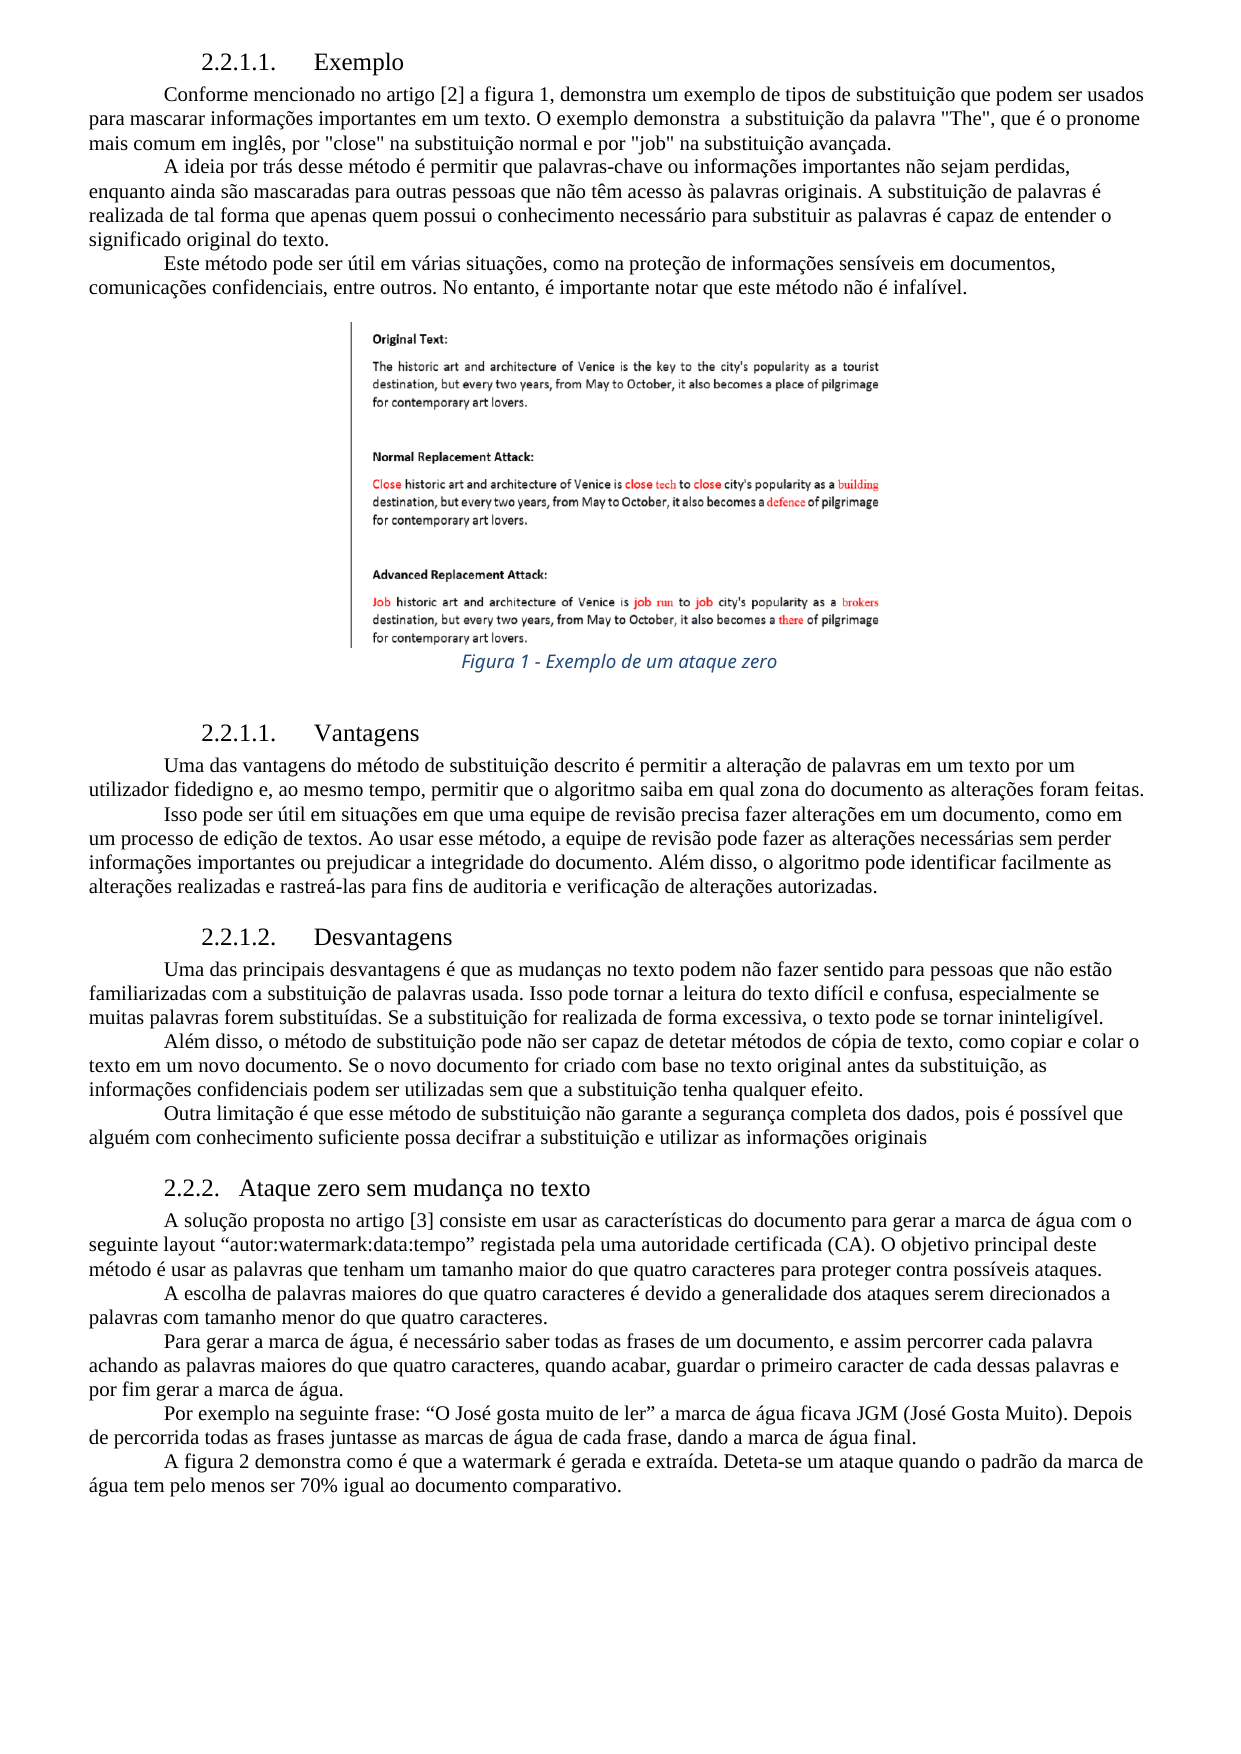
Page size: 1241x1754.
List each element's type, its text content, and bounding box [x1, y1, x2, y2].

text Por exemplo na seguinte frase: “O José gosta muito de ler” a marca de água ficava JGM (José Gosta Muito). Depois de percorrida todas as frases juntasse as marcas de água de cada frase, dando a marca de água final. [89, 1401, 1152, 1449]
subtitle Vantagens [201, 718, 1152, 747]
picture [347, 322, 893, 648]
text Conforme mencionado no artigo [2] a figura 1, demonstra um exemplo de tipos de substituição que podem ser usados para mascarar informações importantes em um texto. O exemplo demonstra a substituição da palavra "The", que é o pronome mais comum em inglês, por "close" na substituição normal e por "job" na substituição avançada. [89, 82, 1152, 154]
subtitle Ataque zero sem mudança no texto [164, 1173, 1152, 1202]
text A solução proposta no artigo [3] consiste em usar as características do documento para gerar a marca de água com o seguinte layout “autor:watermark:data:tempo” registada pela uma autoridade certificada (CA). O objetivo principal deste método é usar as palavras que tenham um tamanho maior do que quatro caracteres para proteger contra possíveis ataques. [89, 1208, 1152, 1281]
text A escolha de palavras maiores do que quatro caracteres é devido a generalidade dos ataques serem direcionados a palavras com tamanho menor do que quatro caracteres. [89, 1281, 1152, 1329]
text Este método pode ser útil em várias situações, como na proteção de informações sensíveis em documentos, comunicações confidenciais, entre outros. No entanto, é importante notar que este método não é infalível. [89, 251, 1152, 299]
text Figura 1 - Exemplo de um ataque zero [89, 648, 1152, 673]
text Outra limitação é que esse método de substituição não garante a segurança completa dos dados, pois é possível que alguém com conhecimento suficiente possa decifrar a substituição e utilizar as informações originais [89, 1101, 1152, 1149]
text Para gerar a marca de água, é necessário saber todas as frases de um documento, e assim percorrer cada palavra achando as palavras maiores do que quatro caracteres, quando acabar, guardar o primeiro caracter de cada dessas palavras e por fim gerar a marca de água. [89, 1329, 1152, 1401]
text A ideia por trás desse método é permitir que palavras-chave ou informações importantes não sejam perdidas, enquanto ainda são mascaradas para outras pessoas que não têm acesso às palavras originais. A substituição de palavras é realizada de tal forma que apenas quem possui o conhecimento necessário para substituir as palavras é capaz de entender o significado original do texto. [89, 154, 1152, 251]
text Além disso, o método de substituição pode não ser capaz de detetar métodos de cópia de texto, como copiar e colar o texto em um novo documento. Se o novo documento for criado com base no texto original antes da substituição, as informações confidenciais podem ser utilizadas sem que a substituição tenha qualquer efeito. [89, 1029, 1152, 1101]
subtitle Exemplo [201, 47, 1152, 76]
text Uma das vantagens do método de substituição descrito é permitir a alteração de palavras em um texto por um utilizador fidedigno e, ao mesmo tempo, permitir que o algoritmo saiba em qual zona do documento as alterações foram feitas. [89, 753, 1152, 801]
text Uma das principais desvantagens é que as mudanças no texto podem não fazer sentido para pessoas que não estão familiarizadas com a substituição de palavras usada. Isso pode tornar a leitura do texto difícil e confusa, especialmente se muitas palavras forem substituídas. Se a substituição for realizada de forma excessiva, o texto pode se tornar ininteligível. [89, 957, 1152, 1029]
text A figura 2 demonstra como é que a watermark é gerada e extraída. Deteta-se um ataque quando o padrão da marca de água tem pelo menos ser 70% igual ao documento comparativo. [89, 1449, 1152, 1497]
text Isso pode ser útil em situações em que uma equipe de revisão precisa fazer alterações em um documento, como em um processo de edição de textos. Ao usar esse método, a equipe de revisão pode fazer as alterações necessárias sem perder informações importantes ou prejudicar a integridade do documento. Além disso, o algoritmo pode identificar facilmente as alterações realizadas e rastreá-las para fins de auditoria e verificação de alterações autorizadas. [89, 801, 1152, 898]
subtitle Desvantagens [201, 922, 1152, 951]
